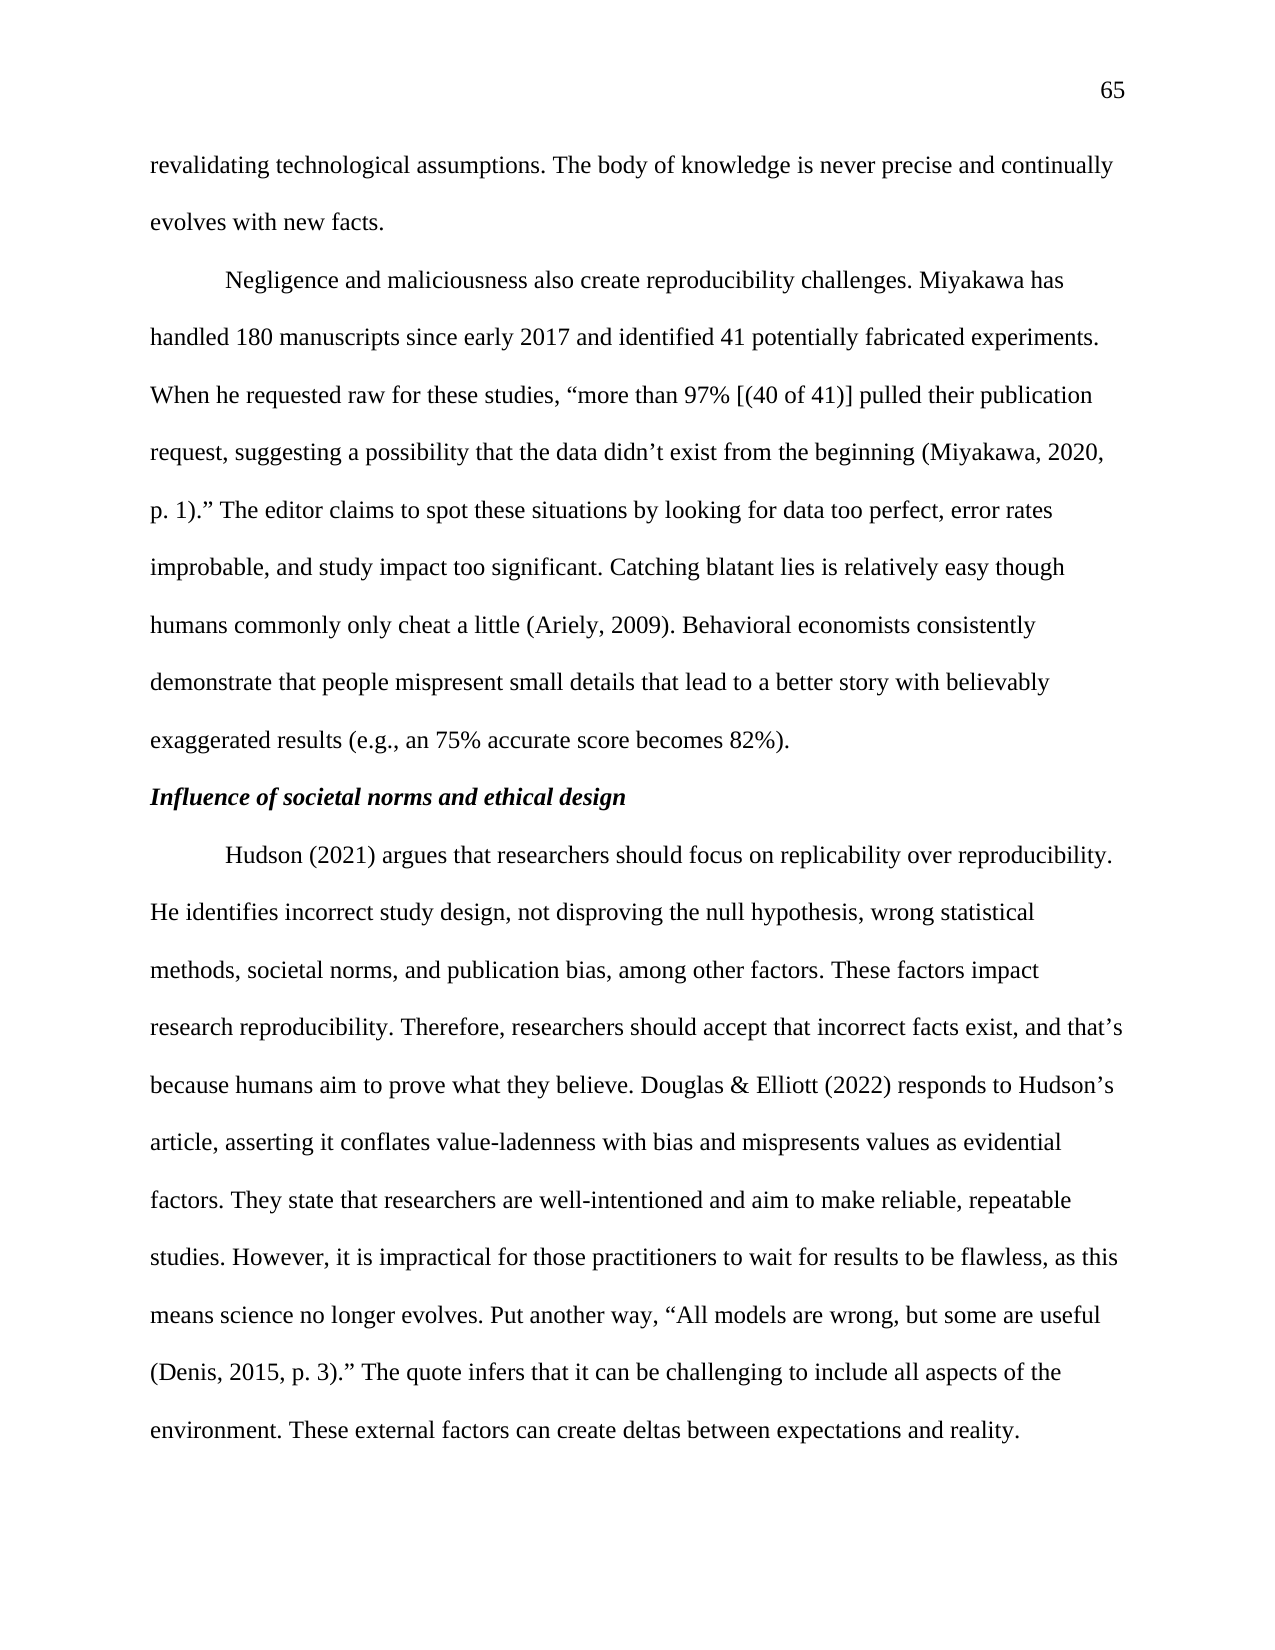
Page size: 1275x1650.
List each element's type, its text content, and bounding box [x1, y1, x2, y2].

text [150, 150, 1125, 236]
text Negligence and maliciousness also create reproducibility challenges. Miyakawa has handled 180 manuscripts since early 2017 and identified 41 potentially fabricated experiments. When he requested raw for these studies, “more than 97% [(40 of 41)] pulled their publication request, suggesting a possibility that the data didn’t exist from the beginning .” The editor claims to spot these situations by looking for data too perfect, error rates improbable, and study impact too significant. Catching blatant lies is relatively easy though humans commonly only cheat a little. Behavioral economists consistently demonstrate that people mispresent small details that lead to a better story with believably exaggerated results (e.g., an 75% accurate score becomes 82%). [150, 265, 1125, 754]
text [150, 840, 1125, 1444]
subtitle Influence of societal norms and ethical design [150, 782, 1125, 811]
